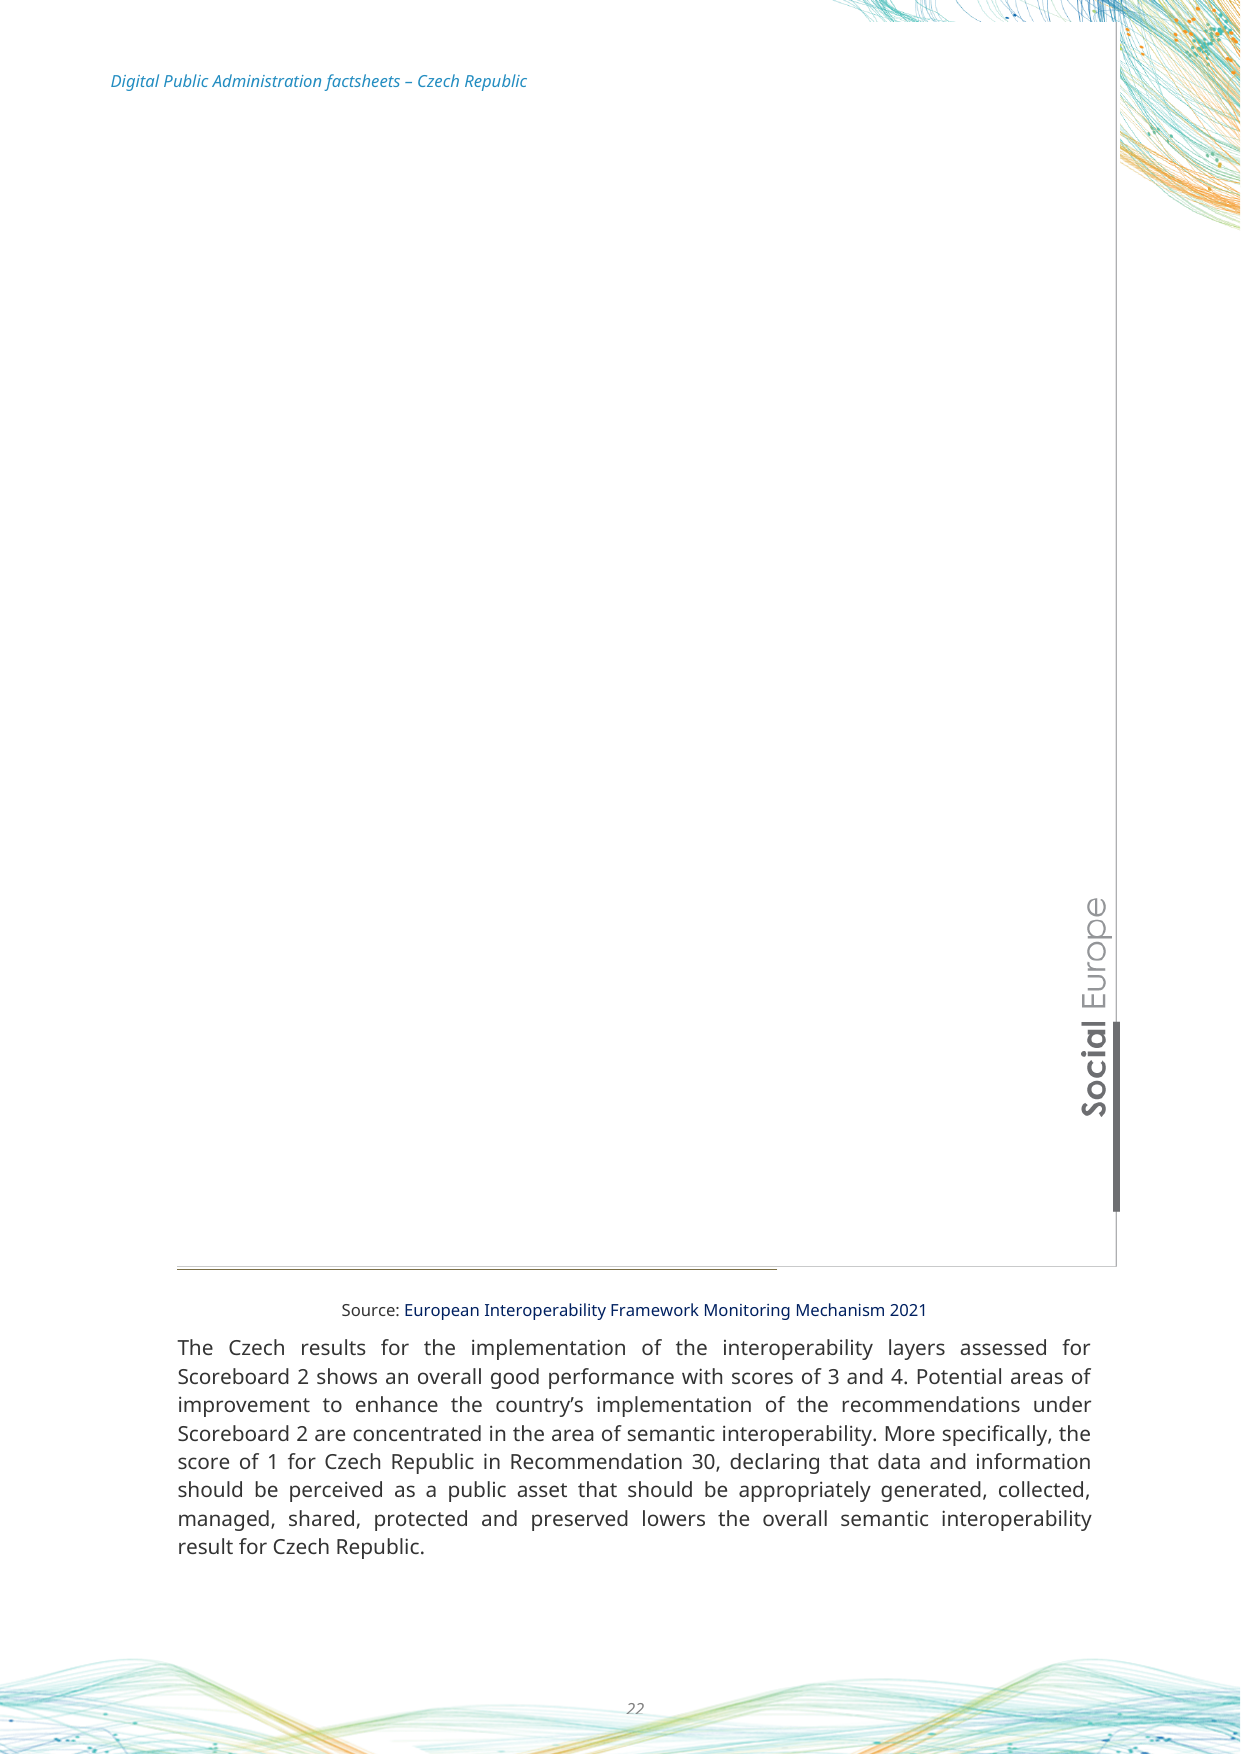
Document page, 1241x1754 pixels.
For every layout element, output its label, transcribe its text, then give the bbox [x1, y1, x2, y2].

picture [177, 0, 1241, 1267]
text The Czech results for the implementation of the interoperability layers assessed for Scoreboard 2 shows an overall good performance with scores of 3 and 4. Potential areas of improvement to enhance the country’s implementation of the recommendations under Scoreboard 2 are concentrated in the area of semantic interoperability. More specifically, the score of 1 for Czech Republic in Recommendation 30, declaring that data and information should be perceived as a public asset that should be appropriately generated, collected, managed, shared, protected and preserved lowers the overall semantic interoperability result for Czech Republic. [177, 1333, 1092, 1561]
picture [0, 1634, 1241, 1754]
text Source: European Interoperability Framework Monitoring Mechanism 2021 [177, 1298, 1092, 1321]
